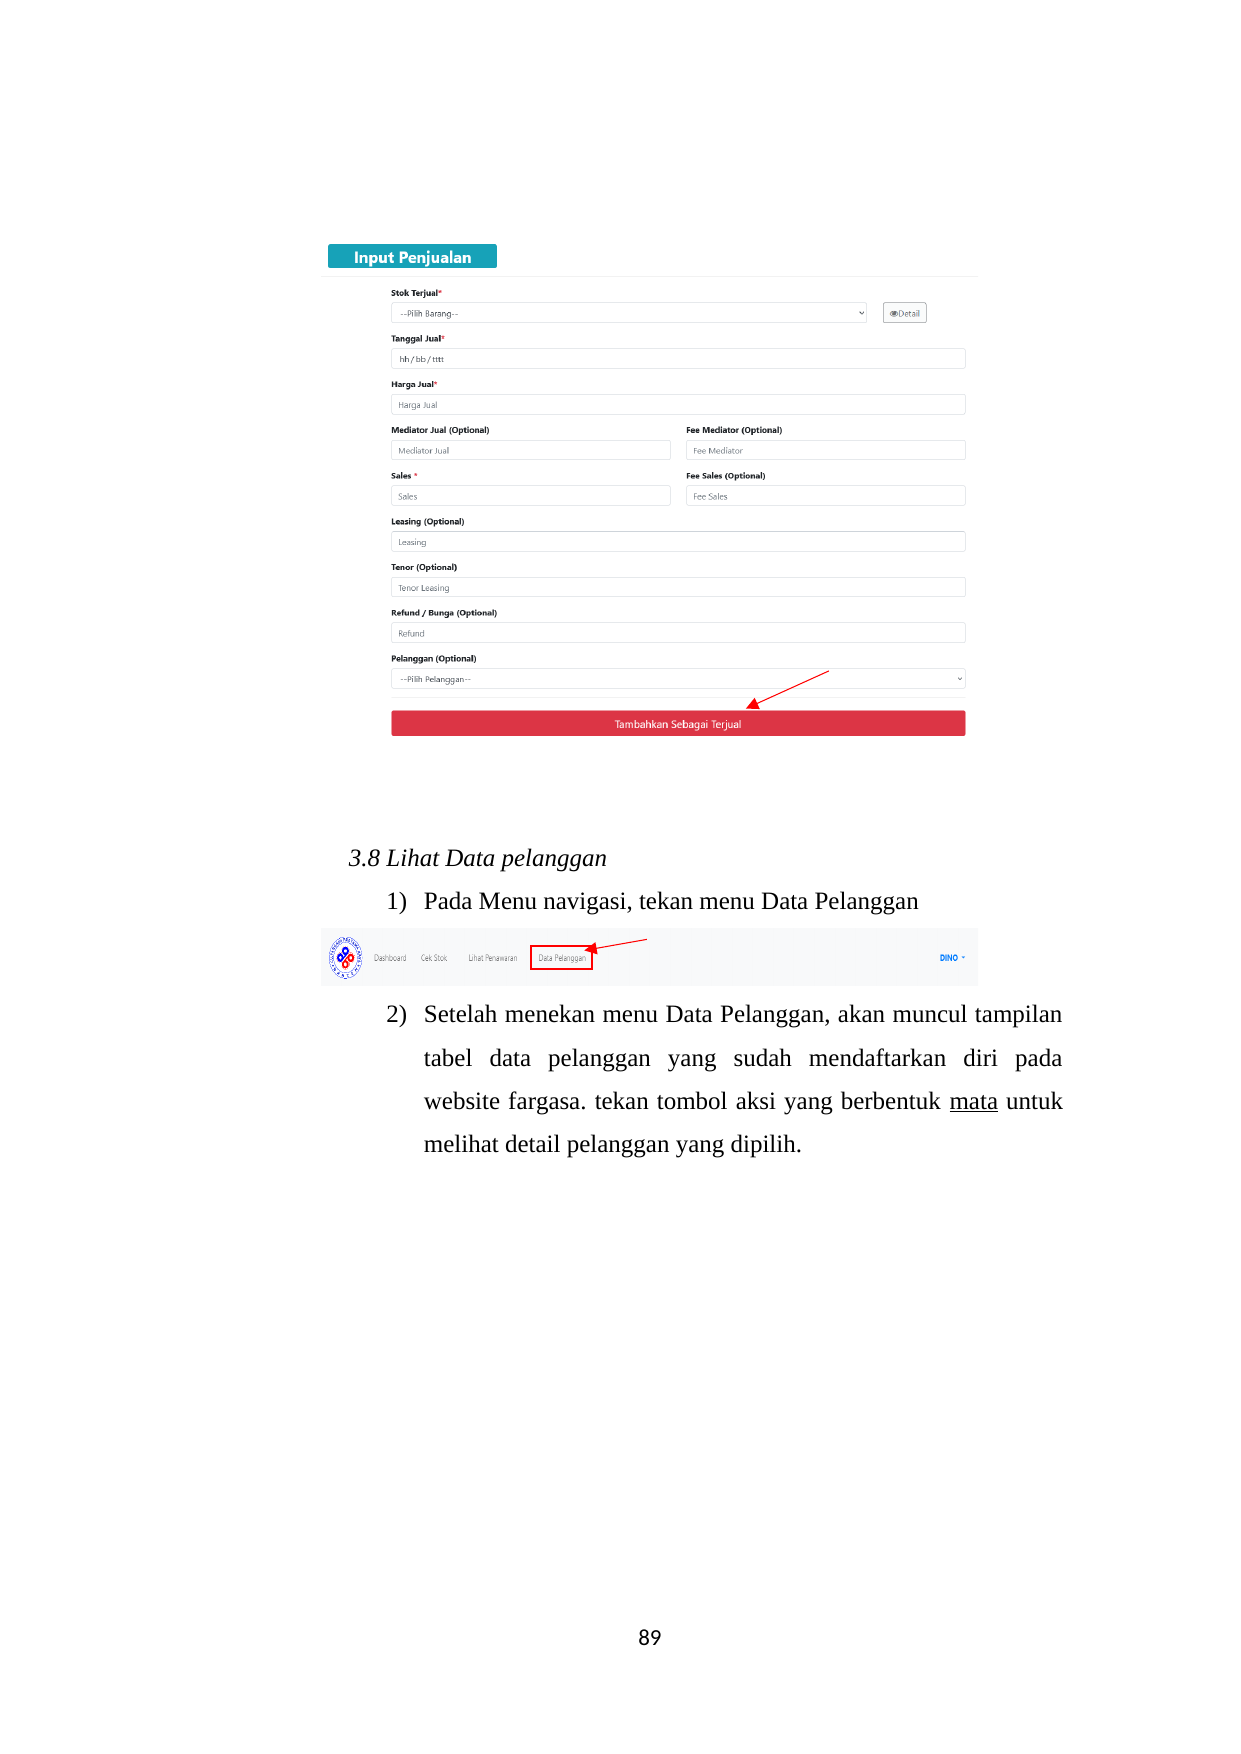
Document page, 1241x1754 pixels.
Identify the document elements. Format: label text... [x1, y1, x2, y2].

list Setelah menekan menu Data Pelanggan, akan muncul tampilan tabel data pelanggan yang sudah mendaftarkan diri pada website fargasa. tekan tombol aksi yang berbentuk mata untuk melihat detail pelanggan yang dipilih. [386, 999, 1063, 1158]
picture [321, 928, 979, 986]
picture [321, 236, 979, 743]
list 3.8 Lihat Data pelanggan [349, 843, 1063, 871]
list Pada Menu navigasi, tekan menu Data Pelanggan [386, 886, 1063, 914]
